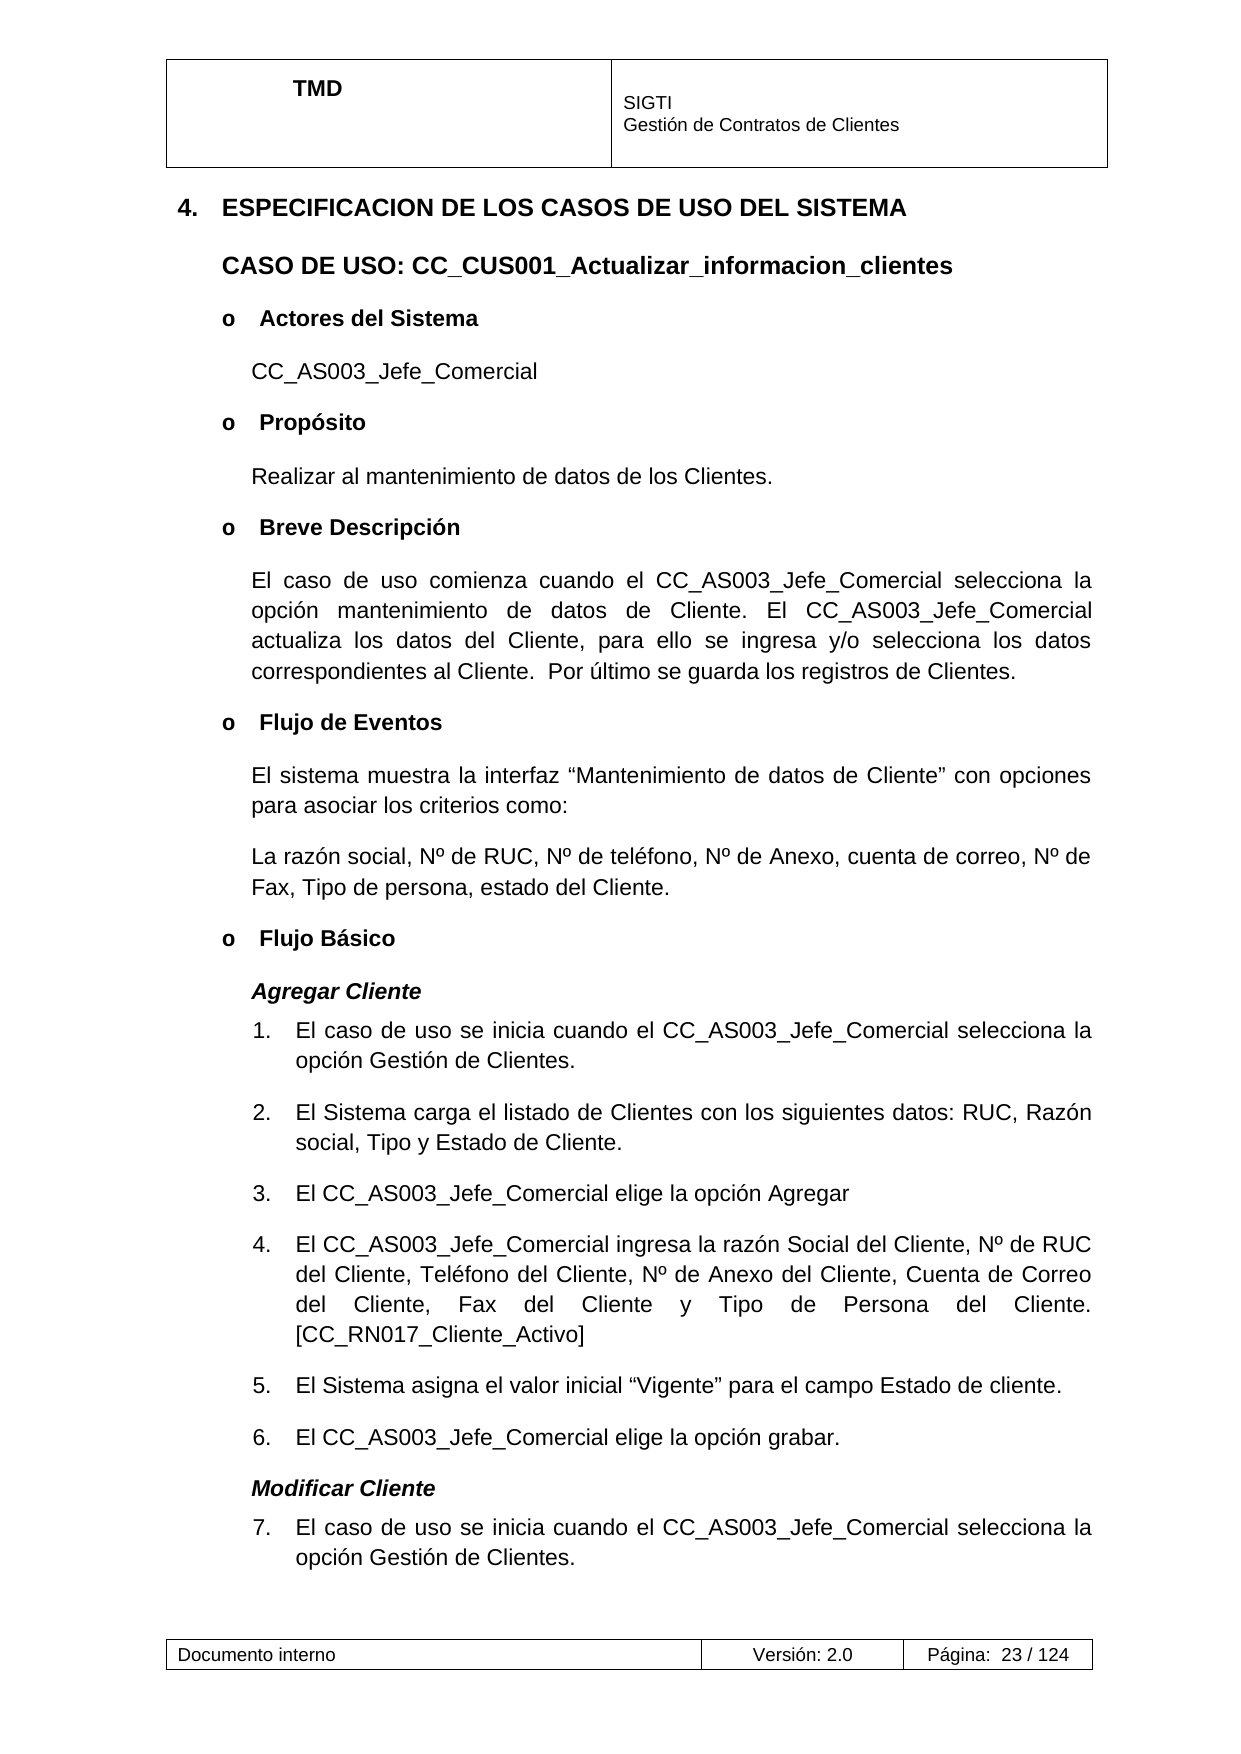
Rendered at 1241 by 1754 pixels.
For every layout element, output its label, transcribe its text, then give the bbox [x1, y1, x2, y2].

list El CC_AS003_Jefe_Comercial elige la opción Agregar [252, 1180, 1092, 1206]
list Flujo Básico [222, 924, 1092, 953]
list El Sistema carga el listado de Clientes con los siguientes datos: RUC, Razón social, Tipo y Estado de Cliente. [252, 1098, 1092, 1155]
list CC_AS003_Jefe_Comercial [251, 358, 1092, 384]
list Flujo de Eventos [222, 709, 1092, 737]
list El Sistema asigna el valor inicial “Vigente” para el campo Estado de cliente. [252, 1372, 1092, 1399]
list El CC_AS003_Jefe_Comercial elige la opción grabar. [252, 1423, 1092, 1450]
list Agregar Cliente [251, 978, 1092, 1004]
list Realizar al mantenimiento de datos de los Clientes. [251, 463, 1092, 489]
subtitle ESPECIFICACION DE LOS CASOS DE USO DEL SISTEMA [177, 193, 1092, 222]
list El caso de uso se inicia cuando el CC_AS003_Jefe_Comercial selecciona la opción Gestión de Clientes. [252, 1514, 1092, 1571]
list Propósito [222, 409, 1092, 438]
list La razón social, Nº de RUC, Nº de teléfono, Nº de Anexo, cuenta de correo, Nº de Fax, Tipo de persona, estado del Cliente. [251, 843, 1092, 900]
list Actores del Sistema [222, 305, 1092, 333]
list Breve Descripción [222, 514, 1092, 542]
list El sistema muestra la interfaz “Mantenimiento de datos de Cliente” con opciones para asociar los criterios como: [251, 762, 1092, 818]
list El caso de uso comienza cuando el CC_AS003_Jefe_Comercial selecciona la opción mantenimiento de datos de Cliente. El CC_AS003_Jefe_Comercial actualiza los datos del Cliente, para ello se ingresa y/o selecciona los datos correspondientes al Cliente. Por último se guarda los registros de Clientes. [251, 567, 1092, 684]
list El CC_AS003_Jefe_Comercial ingresa la razón Social del Cliente, Nº de RUC del Cliente, Teléfono del Cliente, Nº de Anexo del Cliente, Cuenta de Correo del Cliente, Fax del Cliente y Tipo de Persona del Cliente. [CC_RN017_Cliente_Activo] [252, 1231, 1092, 1348]
list CASO DE USO: CC_CUS001_Actualizar_informacion_clientes [222, 251, 1092, 280]
list El caso de uso se inicia cuando el CC_AS003_Jefe_Comercial selecciona la opción Gestión de Clientes. [252, 1017, 1092, 1074]
list Modificar Cliente [251, 1474, 1092, 1501]
